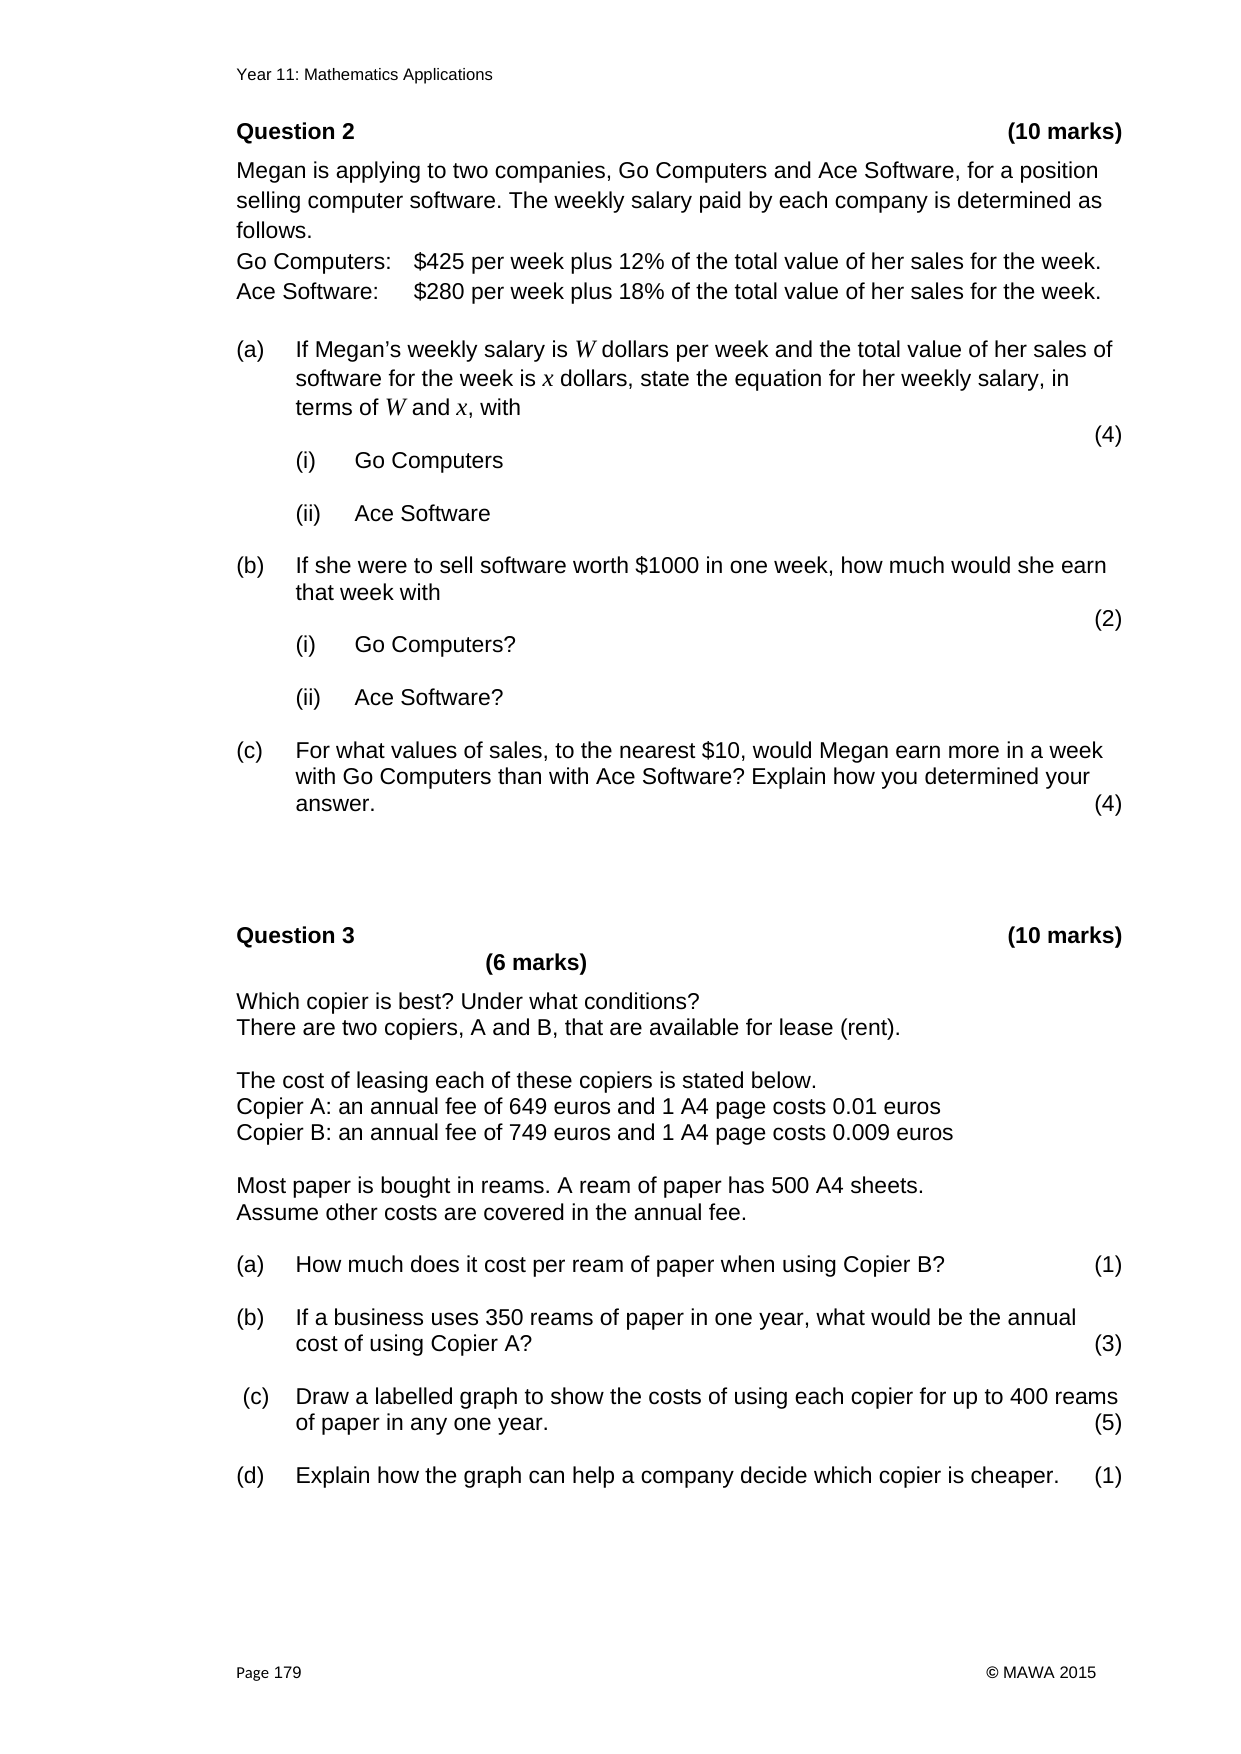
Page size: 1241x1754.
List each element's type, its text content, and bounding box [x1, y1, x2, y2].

text Which copier is best? Under what conditions? [236, 988, 1122, 1014]
text Megan is applying to two companies, Go Computers and Ace Software, for a position selling computer software. The weekly salary paid by each company is determined as follows. [236, 157, 1122, 244]
text (i) Go Computers? [236, 631, 1122, 658]
text (c) For what values of sales, to the nearest $10, would Megan earn more in a week with Go Computers than with Ace Software? Explain how you determined your answer. (4) [236, 737, 1122, 816]
text Copier B: an annual fee of 749 euros and 1 A4 page costs 0.009 euros [236, 1119, 1122, 1146]
text (b) If she were to sell software worth $1000 in one week, how much would she earn that week with [236, 552, 1122, 605]
text Copier A: an annual fee of 649 euros and 1 A4 page costs 0.01 euros [236, 1093, 1122, 1119]
text There are two copiers, A and B, that are available for lease (rent). [236, 1014, 1122, 1040]
text Assume other costs are covered in the annual fee. [236, 1198, 1122, 1225]
text (ii) Ace Software? [236, 684, 1122, 711]
text (c) Draw a labelled graph to show the costs of using each copier for up to 400 reams of paper in any one year. (5) [236, 1383, 1122, 1436]
text Go Computers: $425 per week plus 12% of the total value of her sales for the week. [236, 248, 1122, 274]
text The cost of leasing each of these copiers is stated below. [236, 1067, 1122, 1093]
text (a) If Megan’s weekly salary is W dollars per week and the total value of her sales of software for the week is x dollars, state the equation for her weekly salary, in terms of W and x, with [236, 334, 1122, 421]
text Most paper is bought in reams. A ream of paper has 500 A4 sheets. [236, 1172, 1122, 1198]
text (b) If a business uses 350 reams of paper in one year, what would be the annual cost of using Copier A? (3) [236, 1304, 1122, 1357]
text (i) Go Computers [236, 447, 1122, 473]
text (ii) Ace Software [236, 500, 1122, 526]
text (d) Explain how the graph can help a company decide which copier is cheaper. (1) [236, 1462, 1122, 1488]
text Ace Software: $280 per week plus 18% of the total value of her sales for the week. [236, 278, 1122, 304]
text Question 2 (10 marks) [236, 118, 1122, 144]
text (4) [236, 421, 1122, 447]
text (2) [236, 605, 1122, 631]
text Question 3 (10 marks) (6 marks) [236, 922, 1122, 975]
text (a) How much does it cost per ream of paper when using Copier B? (1) [236, 1251, 1122, 1277]
